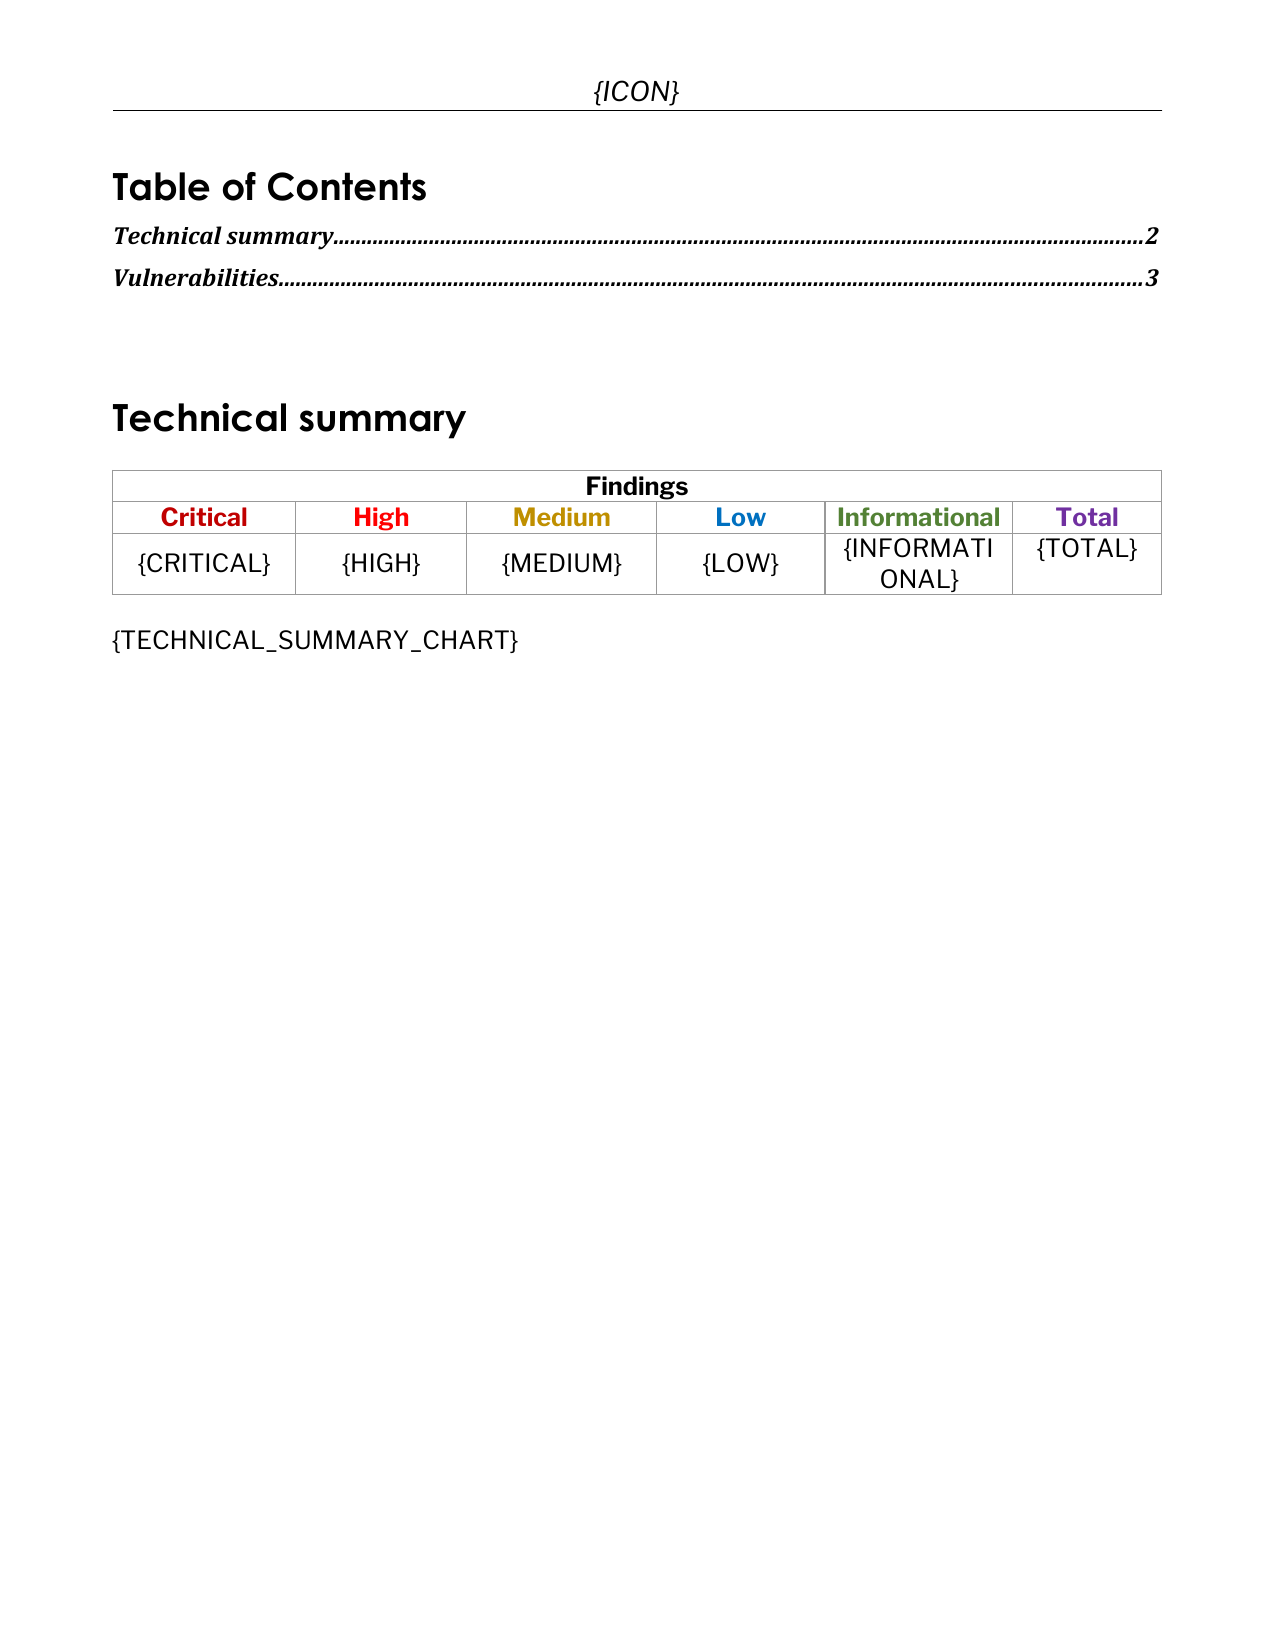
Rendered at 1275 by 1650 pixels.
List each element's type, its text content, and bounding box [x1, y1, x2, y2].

table_cell Medium [467, 502, 656, 532]
table_cell {CRITICAL} [113, 534, 295, 594]
table_cell {MEDIUM} [467, 534, 656, 594]
table_cell {LOW} [657, 534, 824, 594]
table_cell {TOTAL} [1013, 534, 1161, 594]
table_cell High [296, 502, 466, 532]
subtitle Technical summary [112, 393, 1162, 439]
text {TECHNICAL_SUMMARY_CHART} [112, 626, 1162, 656]
table_cell Informational [826, 502, 1012, 532]
table_cell Low [657, 502, 824, 532]
table_cell Critical [113, 502, 295, 532]
table_cell Total [1013, 502, 1161, 532]
table_cell {HIGH} [296, 534, 466, 594]
table_cell {INFORMATIONAL} [826, 534, 1012, 594]
table_header Findings [113, 471, 1161, 501]
